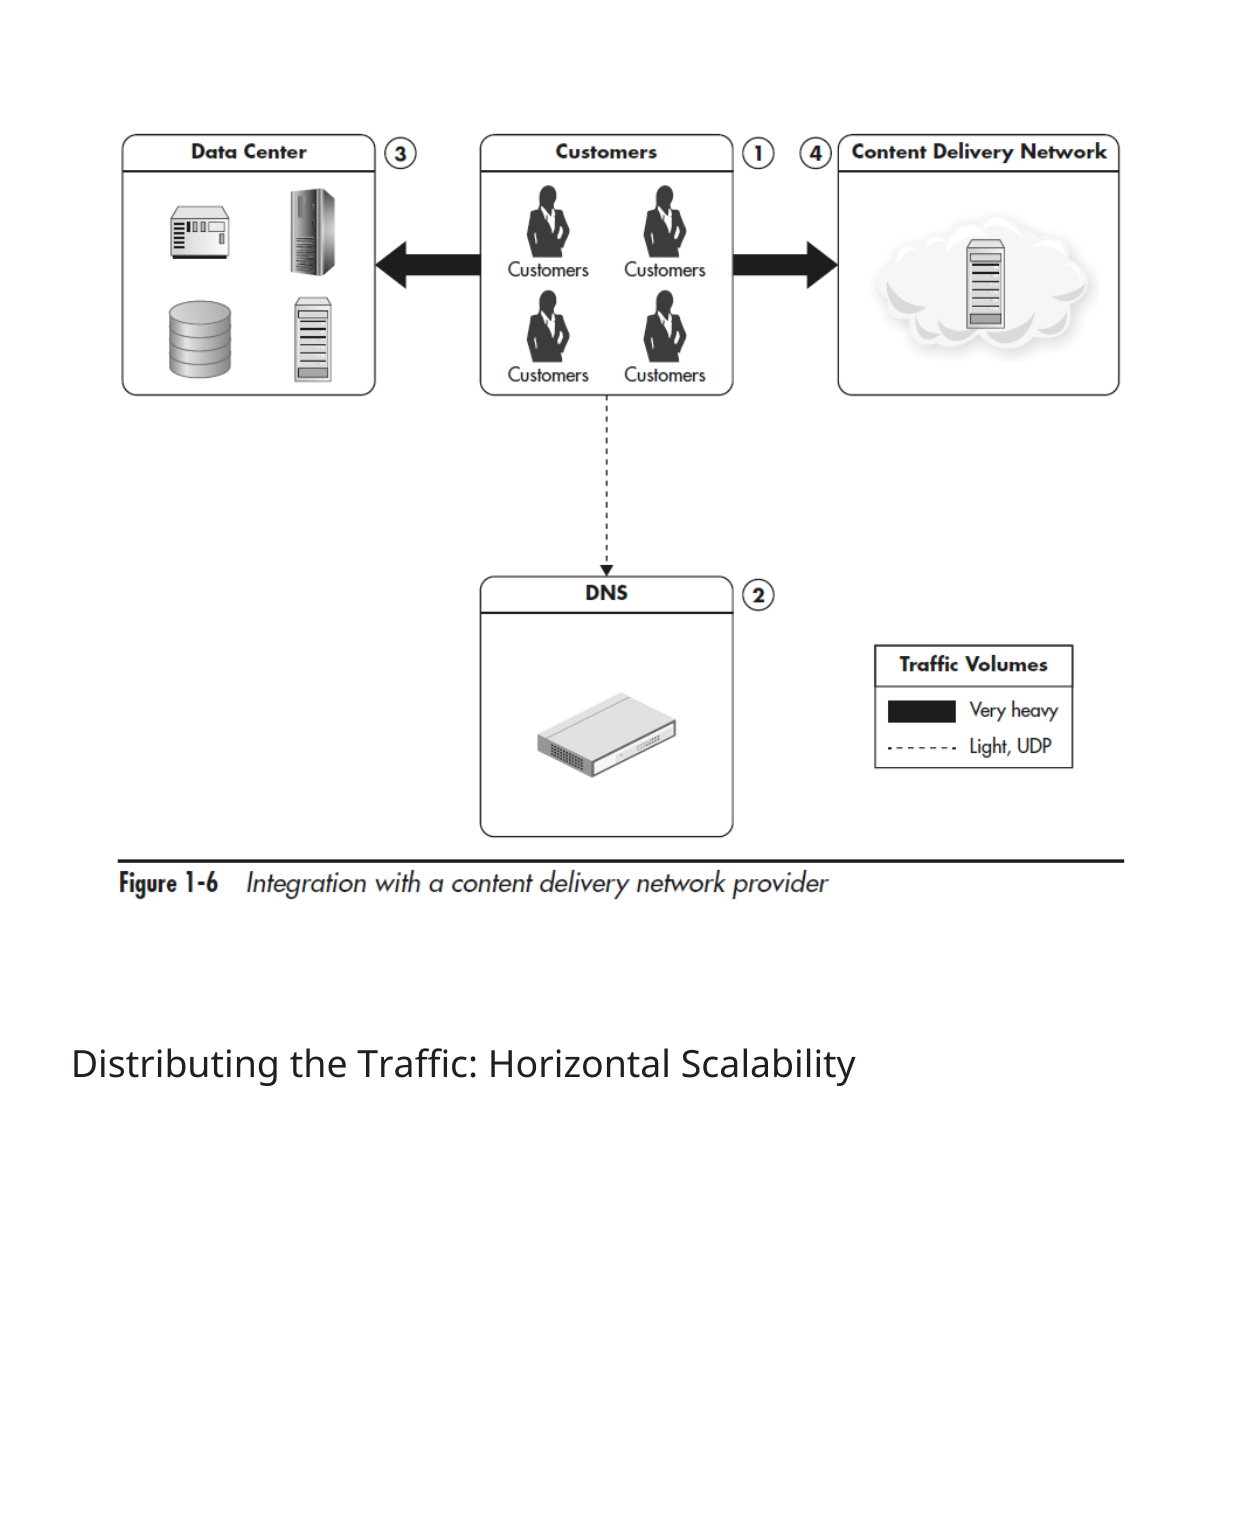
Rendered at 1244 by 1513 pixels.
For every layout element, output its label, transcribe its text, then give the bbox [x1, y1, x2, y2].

text Distributing the Traffic: Horizontal Scalability [71, 1037, 1176, 1088]
